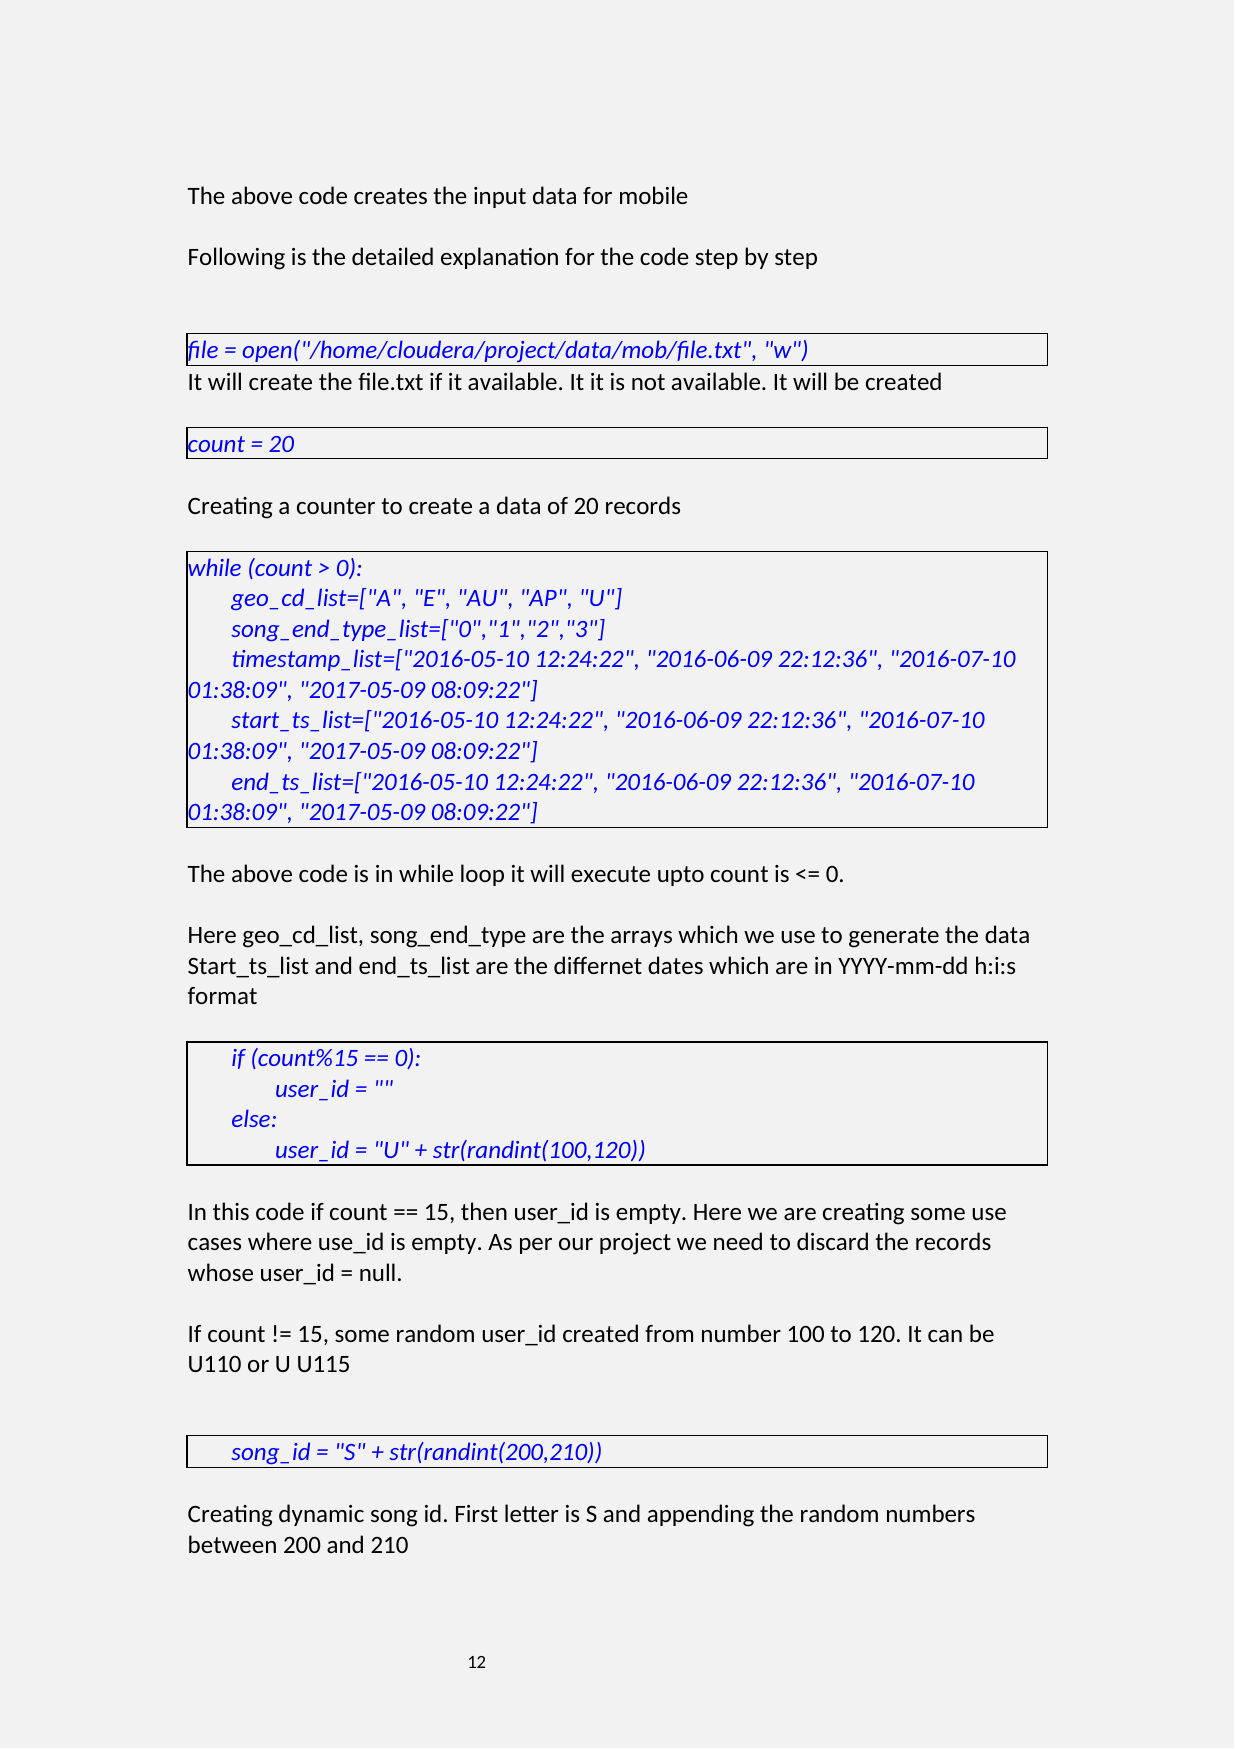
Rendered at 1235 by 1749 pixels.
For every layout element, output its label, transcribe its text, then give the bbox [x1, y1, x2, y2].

text while (count > 0): [188, 552, 1047, 582]
text If count != 15, some random user_id created from number 100 to 120. It can be U110 or U U115 [187, 1318, 1047, 1379]
text start_ts_list=["2016-05-10 12:24:22", "2016-06-09 22:12:36", "2016-07-10 01:38:09", "2017-05-09 08:09:22"] [188, 704, 1047, 764]
text song_end_type_list=["0","1","2","3"] [188, 613, 1047, 643]
text The above code is in while loop it will execute upto count is <= 0. [187, 858, 1047, 889]
text Creating a counter to create a data of 20 records [187, 490, 1047, 520]
text Creating dynamic song id. First letter is S and appending the random numbers between 200 and 210 [187, 1498, 1047, 1559]
text count = 20 [188, 428, 1047, 458]
text Here geo_cd_list, song_end_type are the arrays which we use to generate the data [187, 919, 1047, 950]
text Following is the detailed explanation for the code step by step [187, 242, 1047, 272]
text The above code creates the input data for mobile [187, 181, 1047, 211]
text It will create the file.txt if it available. It it is not available. It will be created [187, 366, 1047, 396]
text end_ts_list=["2016-05-10 12:24:22", "2016-06-09 22:12:36", "2016-07-10 01:38:09", "2017-05-09 08:09:22"] [188, 764, 1047, 827]
text Start_ts_list and end_ts_list are the differnet dates which are in YYYY-mm-dd h:i:s format [187, 950, 1047, 1011]
text In this code if count == 15, then user_id is empty. Here we are creating some use cases where use_id is empty. As per our project we need to discard the records whose user_id = null. [187, 1196, 1047, 1288]
text geo_cd_list=["A", "E", "AU", "AP", "U"] [188, 582, 1047, 613]
text else: [188, 1103, 1047, 1133]
text if (count%15 == 0): [188, 1043, 1047, 1073]
text song_id = "S" + str(randint(200,210)) [188, 1436, 1047, 1467]
text timestamp_list=["2016-05-10 12:24:22", "2016-06-09 22:12:36", "2016-07-10 01:38:09", "2017-05-09 08:09:22"] [188, 643, 1047, 704]
text user_id = "U" + str(randint(100,120)) [188, 1133, 1047, 1164]
text user_id = "" [188, 1073, 1047, 1103]
text file = open("/home/cloudera/project/data/mob/file.txt", "w") [188, 334, 1047, 365]
